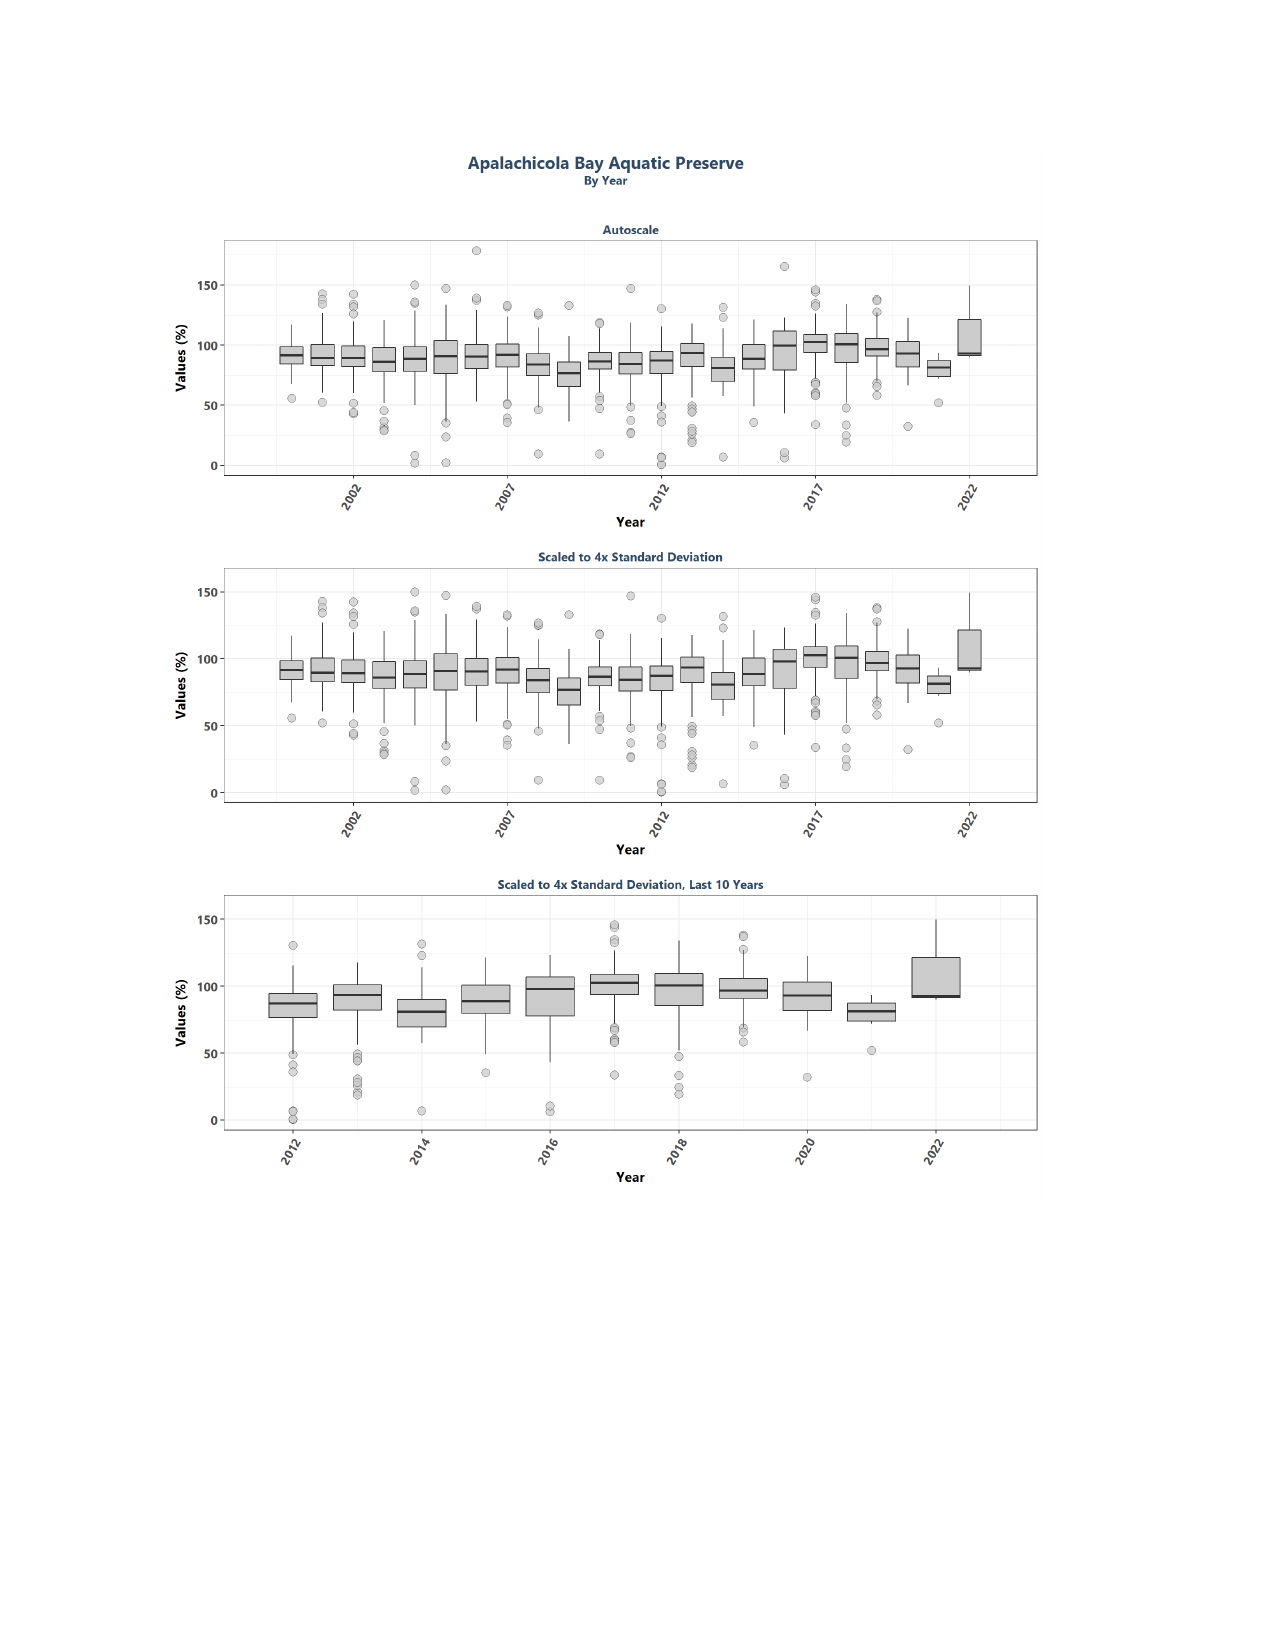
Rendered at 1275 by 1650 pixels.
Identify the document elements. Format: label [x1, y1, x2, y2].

picture [168, 150, 1044, 1200]
